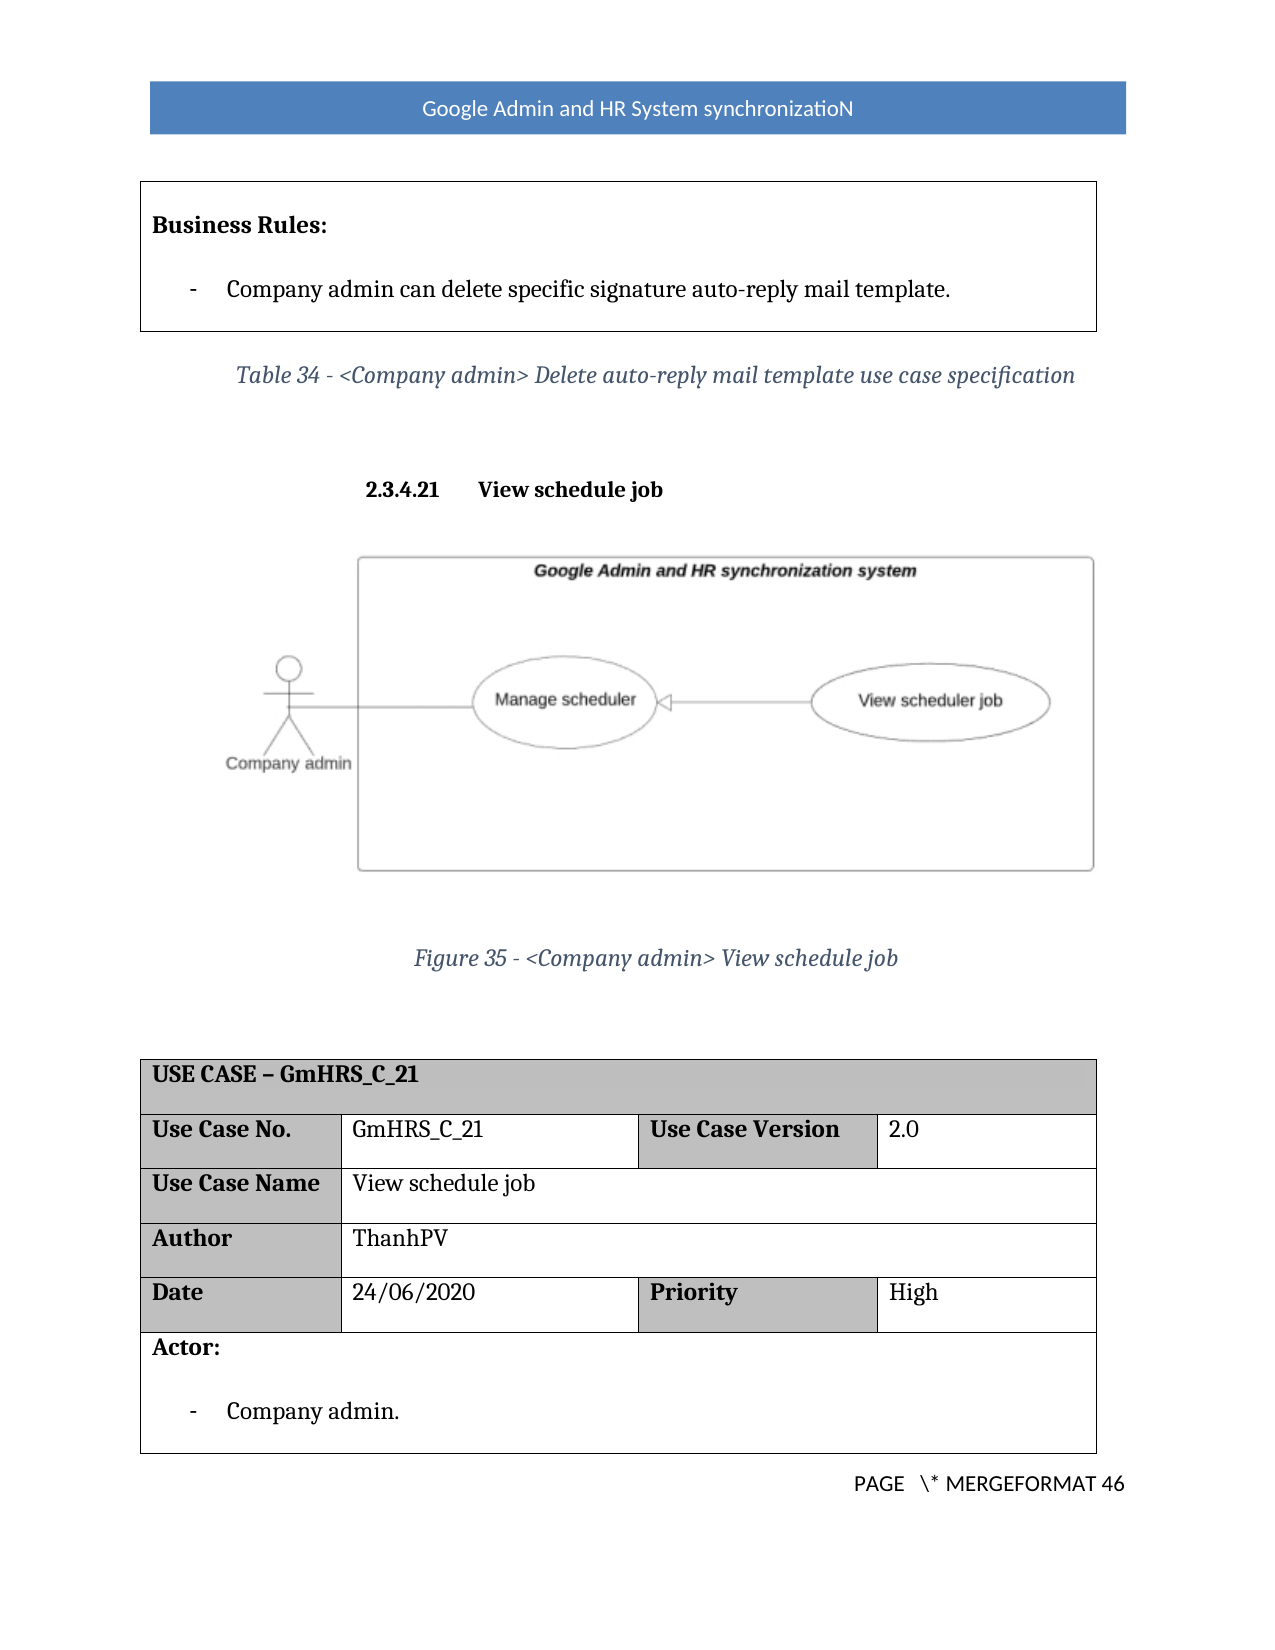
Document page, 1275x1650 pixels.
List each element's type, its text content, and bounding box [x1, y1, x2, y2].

table_cell Author [141, 1224, 341, 1277]
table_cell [141, 182, 1096, 331]
table_header USE CASE – GmHRS_C_21 [141, 1060, 1096, 1114]
table_cell High [878, 1278, 1096, 1332]
table_cell 2.0 [878, 1115, 1096, 1168]
table_cell GmHRS_C_21 [342, 1115, 638, 1168]
table_cell Use Case No. [141, 1115, 341, 1168]
text Figure 35 - <Company admin> View schedule job [187, 944, 1125, 973]
subtitle View schedule job [366, 476, 1125, 503]
table_cell View schedule job [342, 1169, 1096, 1223]
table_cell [141, 1333, 1096, 1453]
picture [187, 535, 1129, 911]
table_cell Date [141, 1278, 341, 1332]
table_cell Use Case Name [141, 1169, 341, 1223]
text Table 34 - <Company admin> Delete auto-reply mail template use case specification [187, 361, 1125, 390]
table_cell ThanhPV [342, 1224, 1096, 1277]
table_cell 24/06/2020 [342, 1278, 638, 1332]
table_cell Priority [639, 1278, 877, 1332]
table_cell Use Case Version [639, 1115, 877, 1168]
